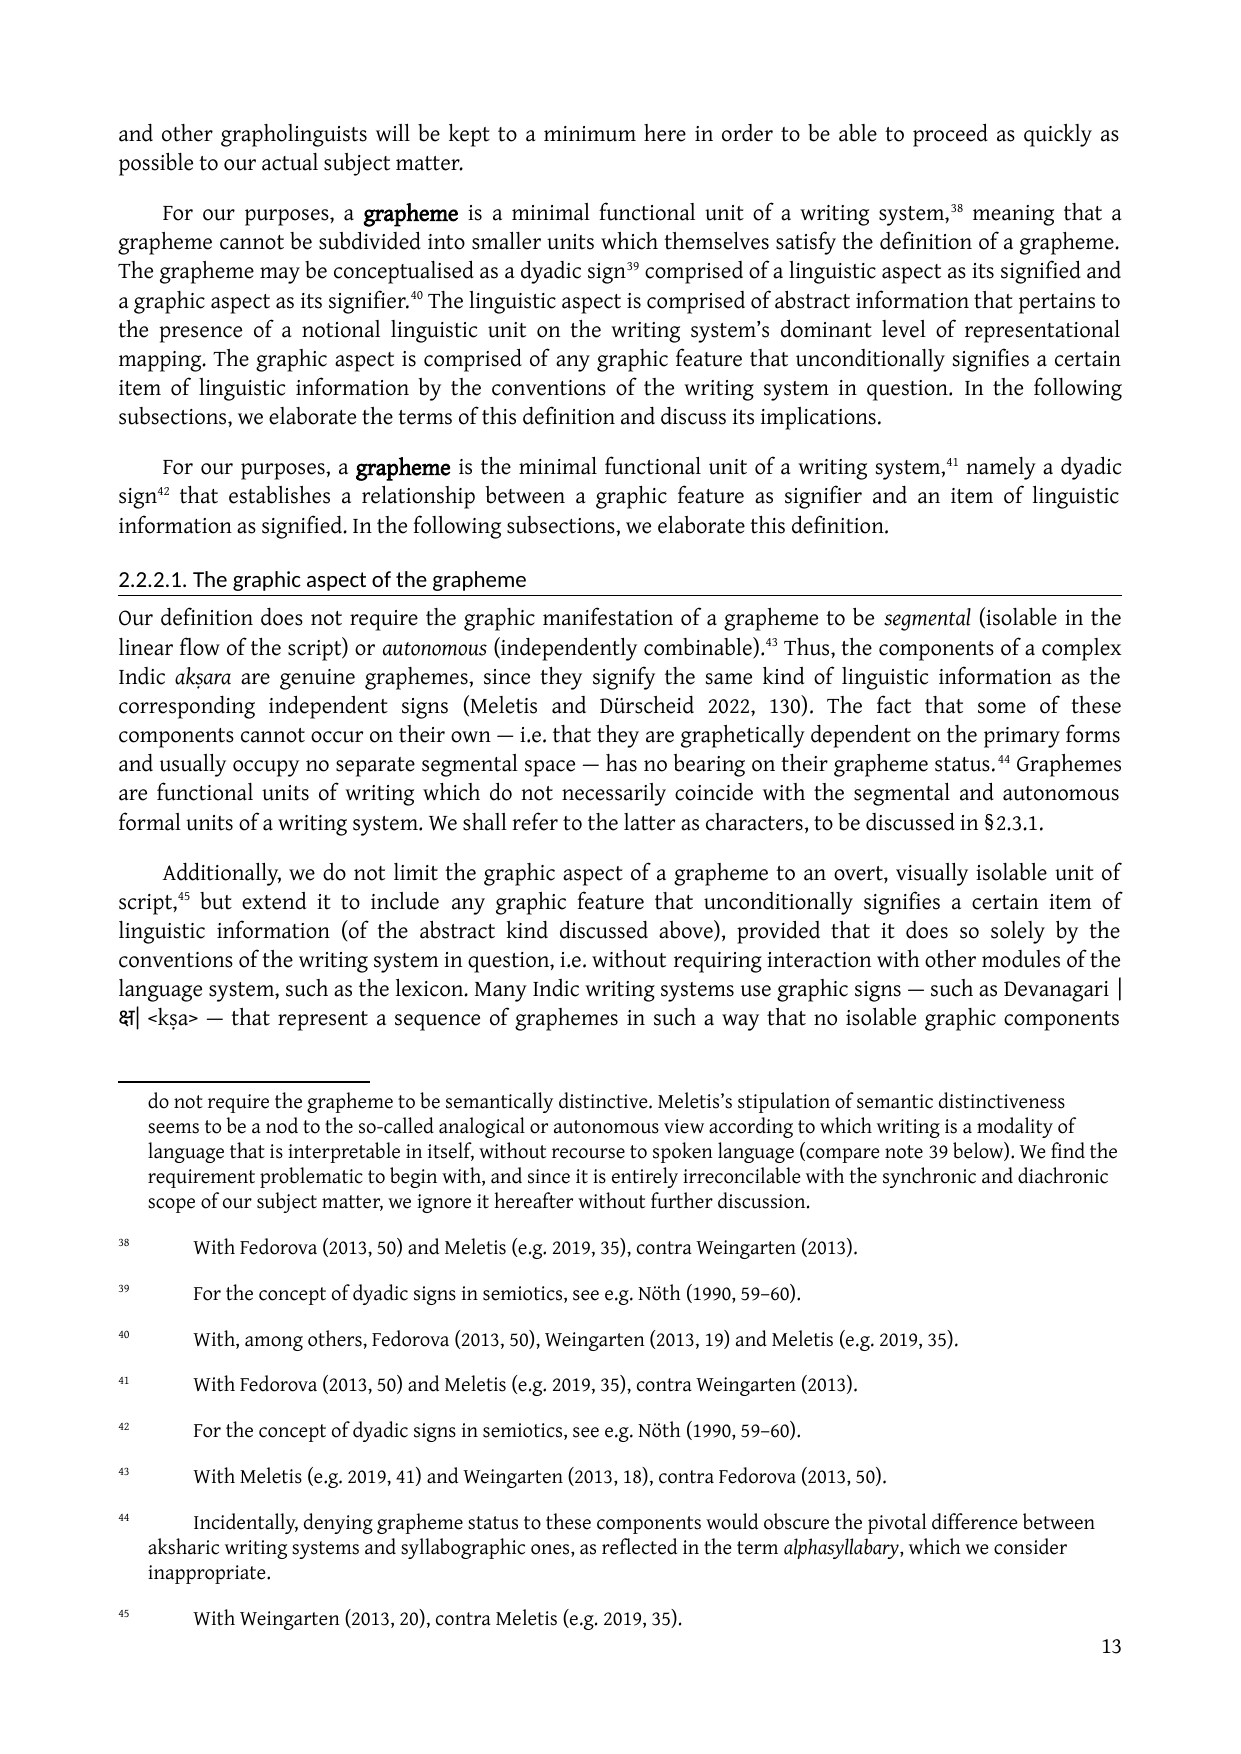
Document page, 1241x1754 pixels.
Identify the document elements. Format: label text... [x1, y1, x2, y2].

text For our purposes, a grapheme is the minimal functional unit of a writing system, namely a dyadic sign that establishes a relationship between a graphic feature as signifier and an item of linguistic information as signified. In the following subsections, we elaborate this definition. [118, 451, 1122, 539]
subtitle The graphic aspect of the grapheme [118, 564, 1122, 595]
text For our purposes, a grapheme is a minimal functional unit of a writing system, meaning that a grapheme cannot be subdivided into smaller units which themselves satisfy the definition of a grapheme. The grapheme may be conceptualised as a dyadic sign comprised of a linguistic aspect as its signified and a graphic aspect as its signifier. The linguistic aspect is comprised of abstract information that pertains to the presence of a notional linguistic unit on the writing system’s dominant level of representational mapping. The graphic aspect is comprised of any graphic feature that unconditionally signifies a certain item of linguistic information by the conventions of the writing system in question. In the following subsections, we elaborate the terms of this definition and discuss its implications. [118, 197, 1122, 431]
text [118, 118, 1122, 176]
text Our definition does not require the graphic manifestation of a grapheme to be segmental (isolable in the linear flow of the script) or autonomous (independently combinable). Thus, the components of a complex Indic akṣara are genuine graphemes, since they signify the same kind of linguistic information as the corresponding independent signs (Meletis and Dürscheid 2022, 130). The fact that some of these components cannot occur on their own — i.e. that they are graphetically dependent on the primary forms and usually occupy no separate segmental space — has no bearing on their grapheme status. Graphemes are functional units of writing which do not necessarily coincide with the segmental and autonomous formal units of a writing system. We shall refer to the latter as characters, to be discussed in §2.4.1. [118, 602, 1122, 836]
text Additionally, we do not limit the graphic aspect of a grapheme to an overt, visually isolable unit of script, but extend it to include any graphic feature that unconditionally signifies a certain item of linguistic information (of the abstract kind discussed above), provided that it does so solely by the conventions of the writing system in question, i.e. without requiring interaction with other modules of the language system, such as the lexicon. Many Indic writing systems use graphic signs — such as Devanagari |क्ष| <kṣa> — that represent a sequence of graphemes in such a way that no isolable graphic components correspond to its constituent graphemes. We advance that the relevant graphemes are individually present in spite of their lack of graphic distinctness, i.e. that we are not dealing with a single syllabographic grapheme. Our rationale is that, unlike syllabographic writing systems, aksharic systems refer to (abstract) phonemes at their dominant level of representational mapping, and by default use complex signs comprised of isolable components. Signs which holistically correspond to a phoneme sequence may be viewed as special cases of this rule (being palaeographically derivable from earlier signs where the components can in fact be isolated), and do not require treatment as syllabographic graphemes. [118, 857, 1122, 1032]
